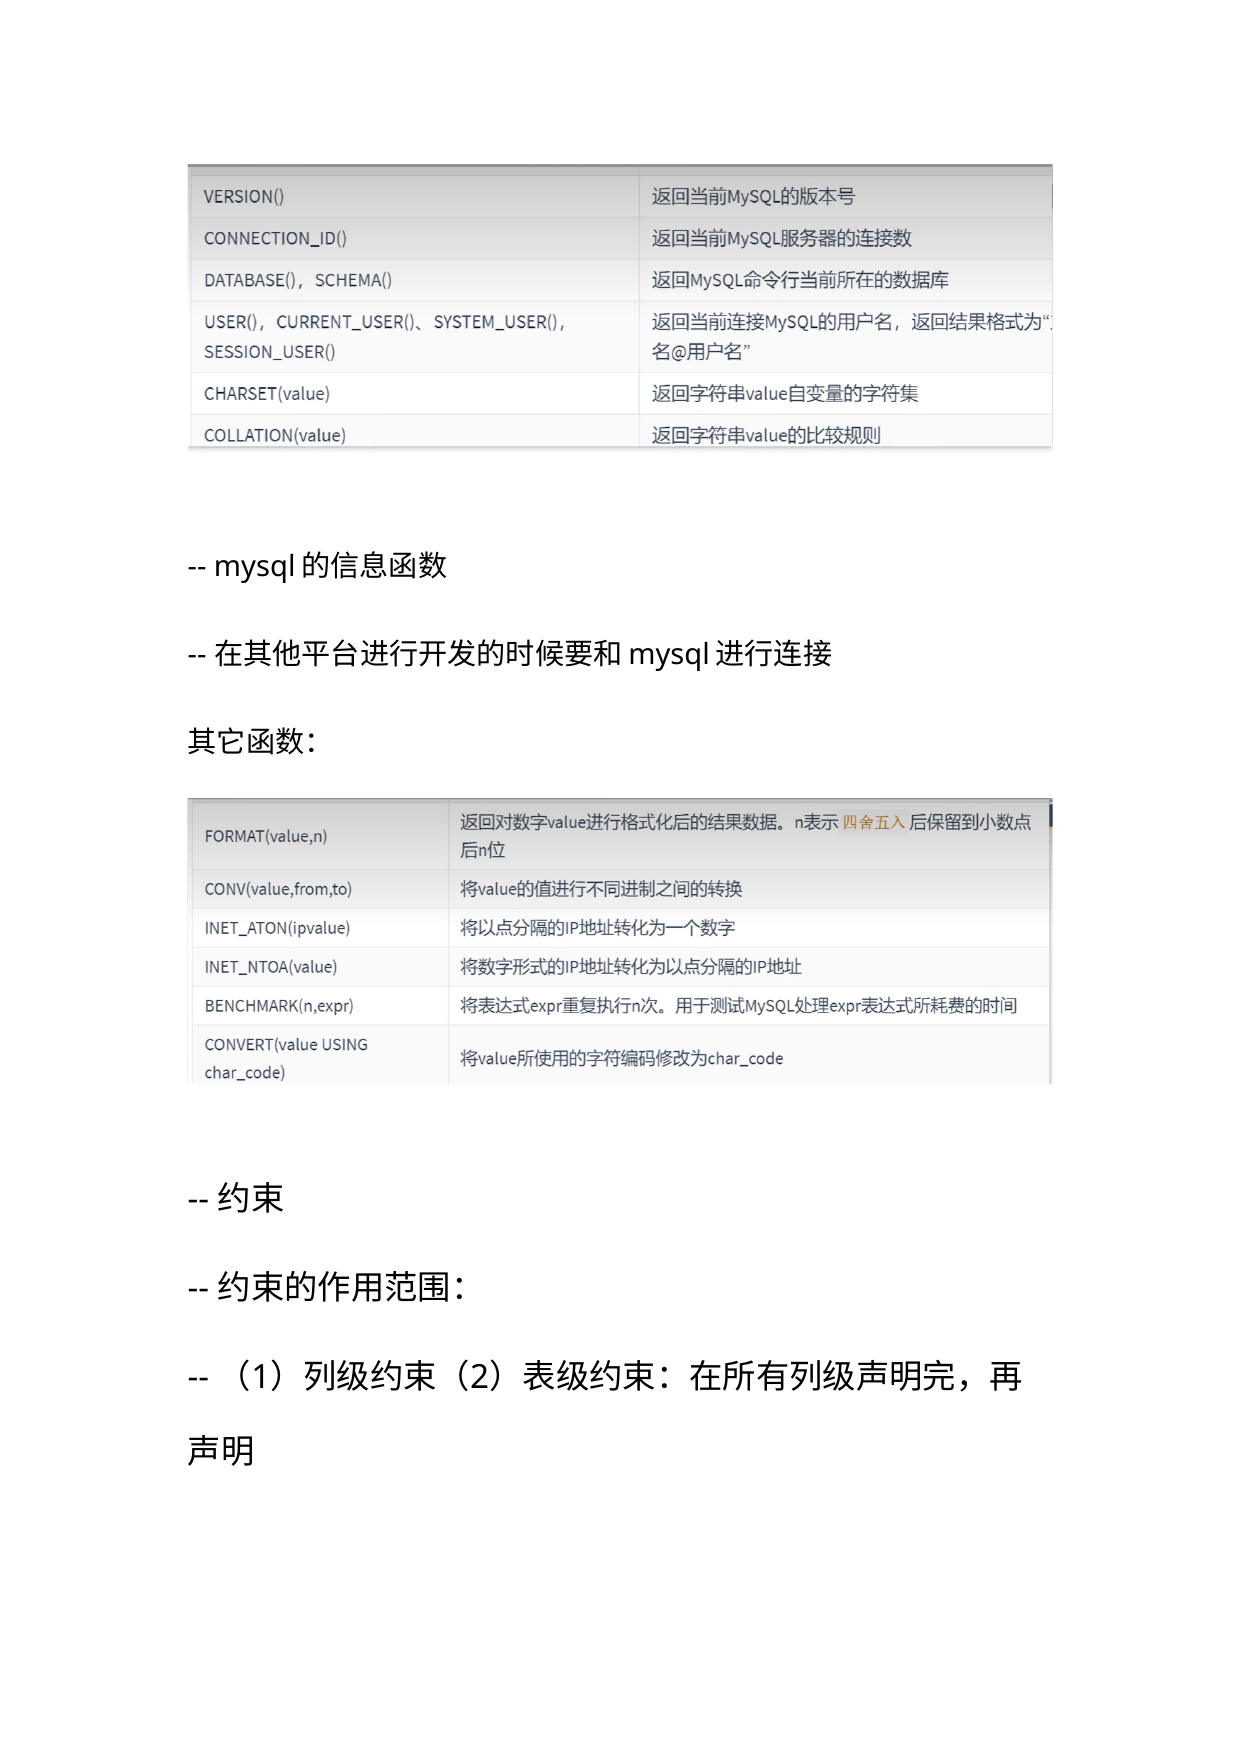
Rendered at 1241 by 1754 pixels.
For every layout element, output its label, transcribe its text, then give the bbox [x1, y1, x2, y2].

picture [187, 164, 1053, 453]
text -- 约束的作用范围： [187, 1253, 1053, 1318]
text -- 在其他平台进行开发的时候要和mysql进行连接 [187, 619, 1053, 684]
text 其它函数： [187, 707, 1053, 772]
text -- （1）列级约束（2）表级约束：在所有列级声明完，再声明 [187, 1342, 1053, 1481]
picture [187, 798, 1053, 1084]
text -- mysql的信息函数 [187, 531, 1053, 596]
text -- 约束 [187, 1164, 1053, 1229]
